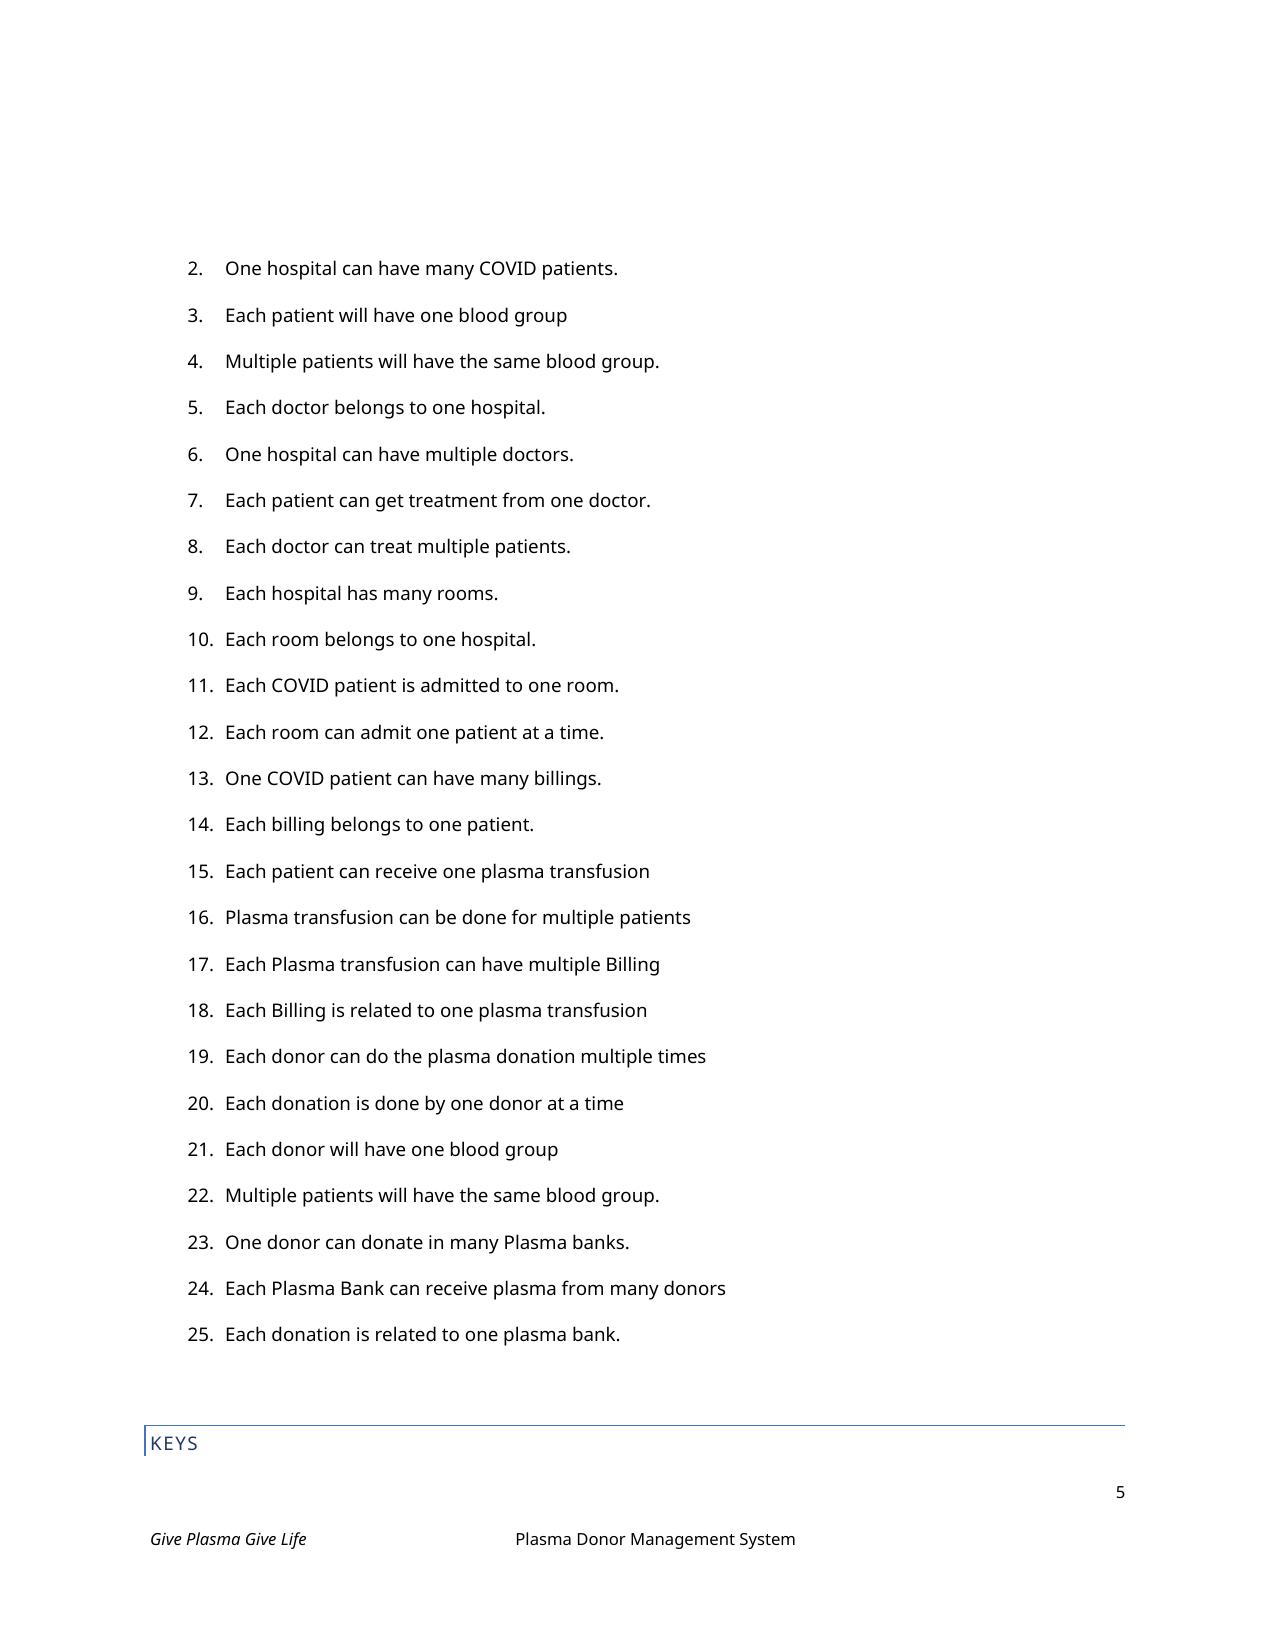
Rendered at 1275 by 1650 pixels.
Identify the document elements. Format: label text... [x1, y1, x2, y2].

list One donor can donate in many Plasma banks. [187, 1229, 1125, 1254]
list Each doctor belongs to one hospital. [187, 394, 1125, 420]
list Each room belongs to one hospital. [187, 626, 1125, 652]
list One hospital can have multiple doctors. [187, 441, 1125, 466]
list Each doctor can treat multiple patients. [187, 534, 1125, 559]
list Multiple patients will have the same blood group. [187, 348, 1125, 374]
list Each Billing is related to one plasma transfusion [187, 997, 1125, 1023]
list Each patient will have one blood group [187, 302, 1125, 327]
list One hospital can have many COVID patients. [187, 256, 1125, 281]
subtitle KEYS [146, 1426, 1125, 1456]
list Each donation is related to one plasma bank. [187, 1322, 1125, 1347]
list Each donor can do the plasma donation multiple times [187, 1043, 1125, 1069]
list Each Plasma transfusion can have multiple Billing [187, 951, 1125, 976]
list Each billing belongs to one patient. [187, 812, 1125, 837]
list One COVID patient can have many billings. [187, 765, 1125, 791]
list Multiple patients will have the same blood group. [187, 1183, 1125, 1208]
list Each Plasma Bank can receive plasma from many donors [187, 1275, 1125, 1301]
list Each room can admit one patient at a time. [187, 719, 1125, 744]
list Each patient can get treatment from one doctor. [187, 487, 1125, 513]
list Each donor will have one blood group [187, 1136, 1125, 1162]
list Each hospital has many rooms. [187, 580, 1125, 606]
list Each patient can receive one plasma transfusion [187, 858, 1125, 884]
list Plasma transfusion can be done for multiple patients [187, 904, 1125, 930]
list Each COVID patient is admitted to one room. [187, 673, 1125, 698]
list Each donation is done by one donor at a time [187, 1090, 1125, 1115]
